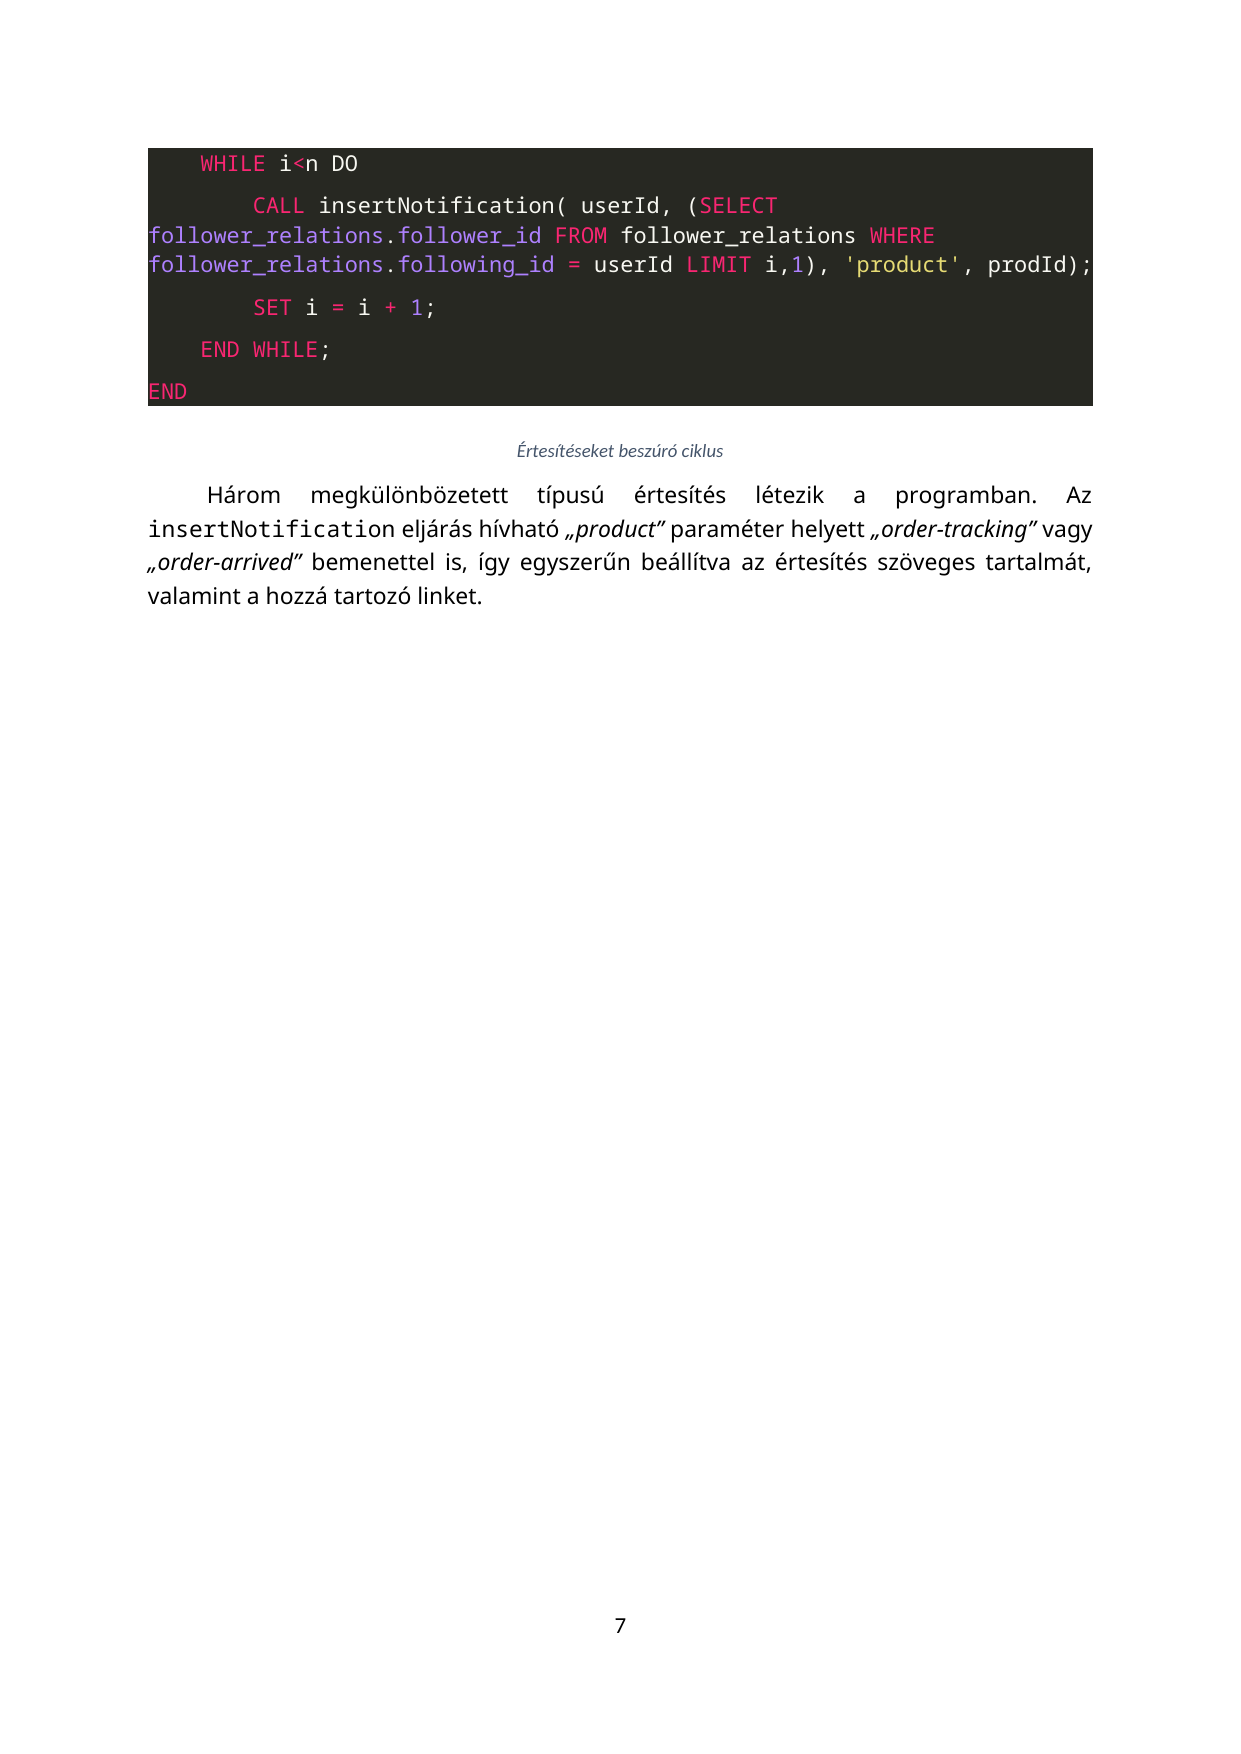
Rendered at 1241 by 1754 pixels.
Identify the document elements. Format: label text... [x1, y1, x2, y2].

text SET i = i + 1; [148, 292, 1093, 322]
text END [148, 376, 1093, 406]
text Három megkülönbözetett típusú értesítés létezik a programban. Az insertNotification eljárás hívható „product” paraméter helyett „order-tracking” vagy „order-arrived” bemenettel is, így egyszerűn beállítva az értesítés szöveges tartalmát, valamint a hozzá tartozó linket. [148, 406, 1093, 611]
text END WHILE; [148, 334, 1093, 364]
text WHILE i<n DO [148, 148, 1093, 177]
text CALL insertNotification( userId, (SELECT follower_relations.follower_id FROM follower_relations WHERE follower_relations.following_id = userId LIMIT i,1), 'product', prodId); [148, 190, 1093, 279]
